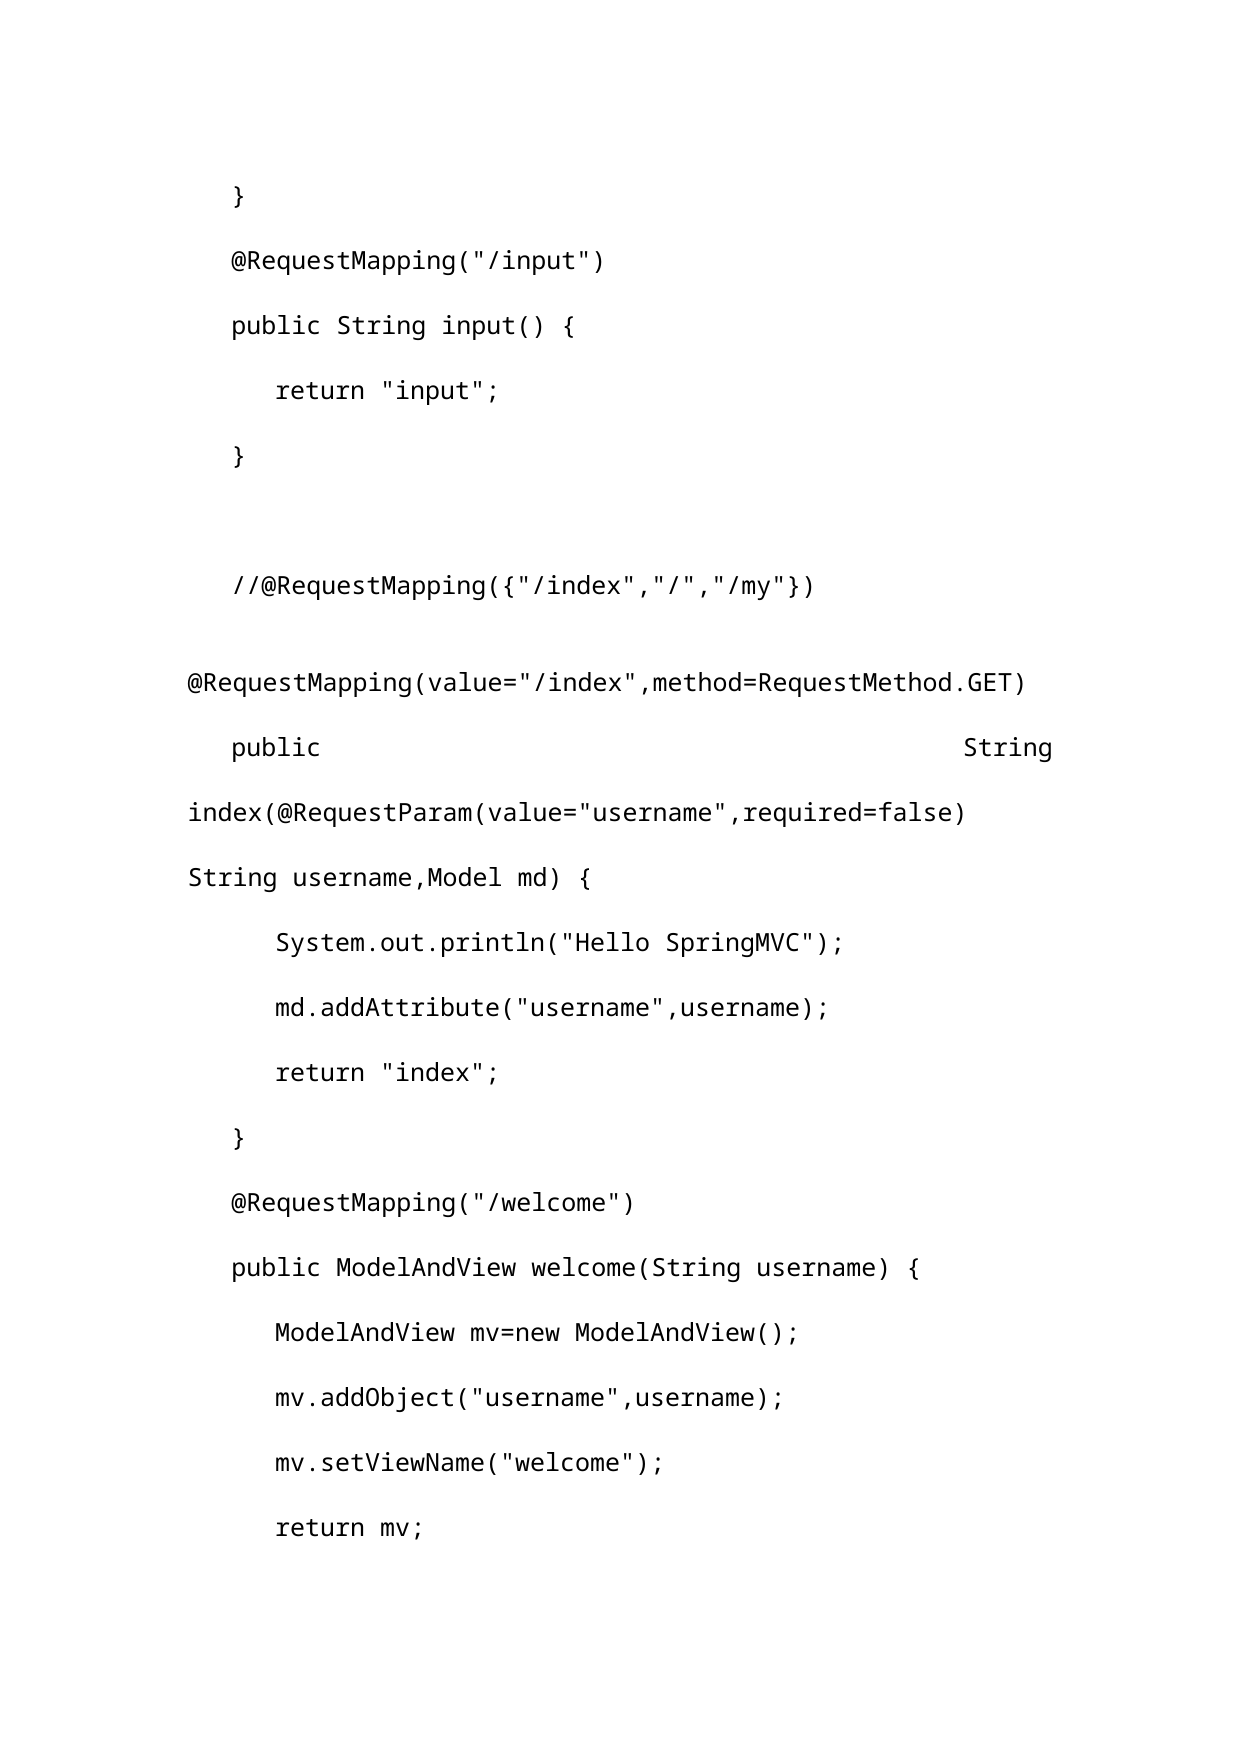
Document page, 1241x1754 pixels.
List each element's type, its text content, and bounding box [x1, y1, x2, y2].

text mv.setViewName("welcome"); [187, 1429, 1053, 1494]
text @RequestMapping(value="/index",method=RequestMethod.GET) [187, 617, 1053, 714]
text public String input() { [187, 292, 1053, 357]
text public String index(@RequestParam(value="username",required=false) String username,Model md) { [187, 714, 1053, 909]
text mv.addObject("username",username); [187, 1364, 1053, 1429]
text md.addAttribute("username",username); [187, 974, 1053, 1039]
text //@RequestMapping({"/index","/","/my"}) [187, 552, 1053, 617]
text } [187, 162, 1053, 227]
text @RequestMapping("/input") [187, 227, 1053, 292]
text ModelAndView mv=new ModelAndView(); [187, 1299, 1053, 1364]
text System.out.println("Hello SpringMVC"); [187, 909, 1053, 974]
text return mv; [187, 1494, 1053, 1559]
text } [187, 422, 1053, 487]
text public ModelAndView welcome(String username) { [187, 1234, 1053, 1299]
text } [187, 1104, 1053, 1169]
text @RequestMapping("/welcome") [187, 1169, 1053, 1234]
text return "index"; [187, 1039, 1053, 1104]
text return "input"; [187, 357, 1053, 422]
